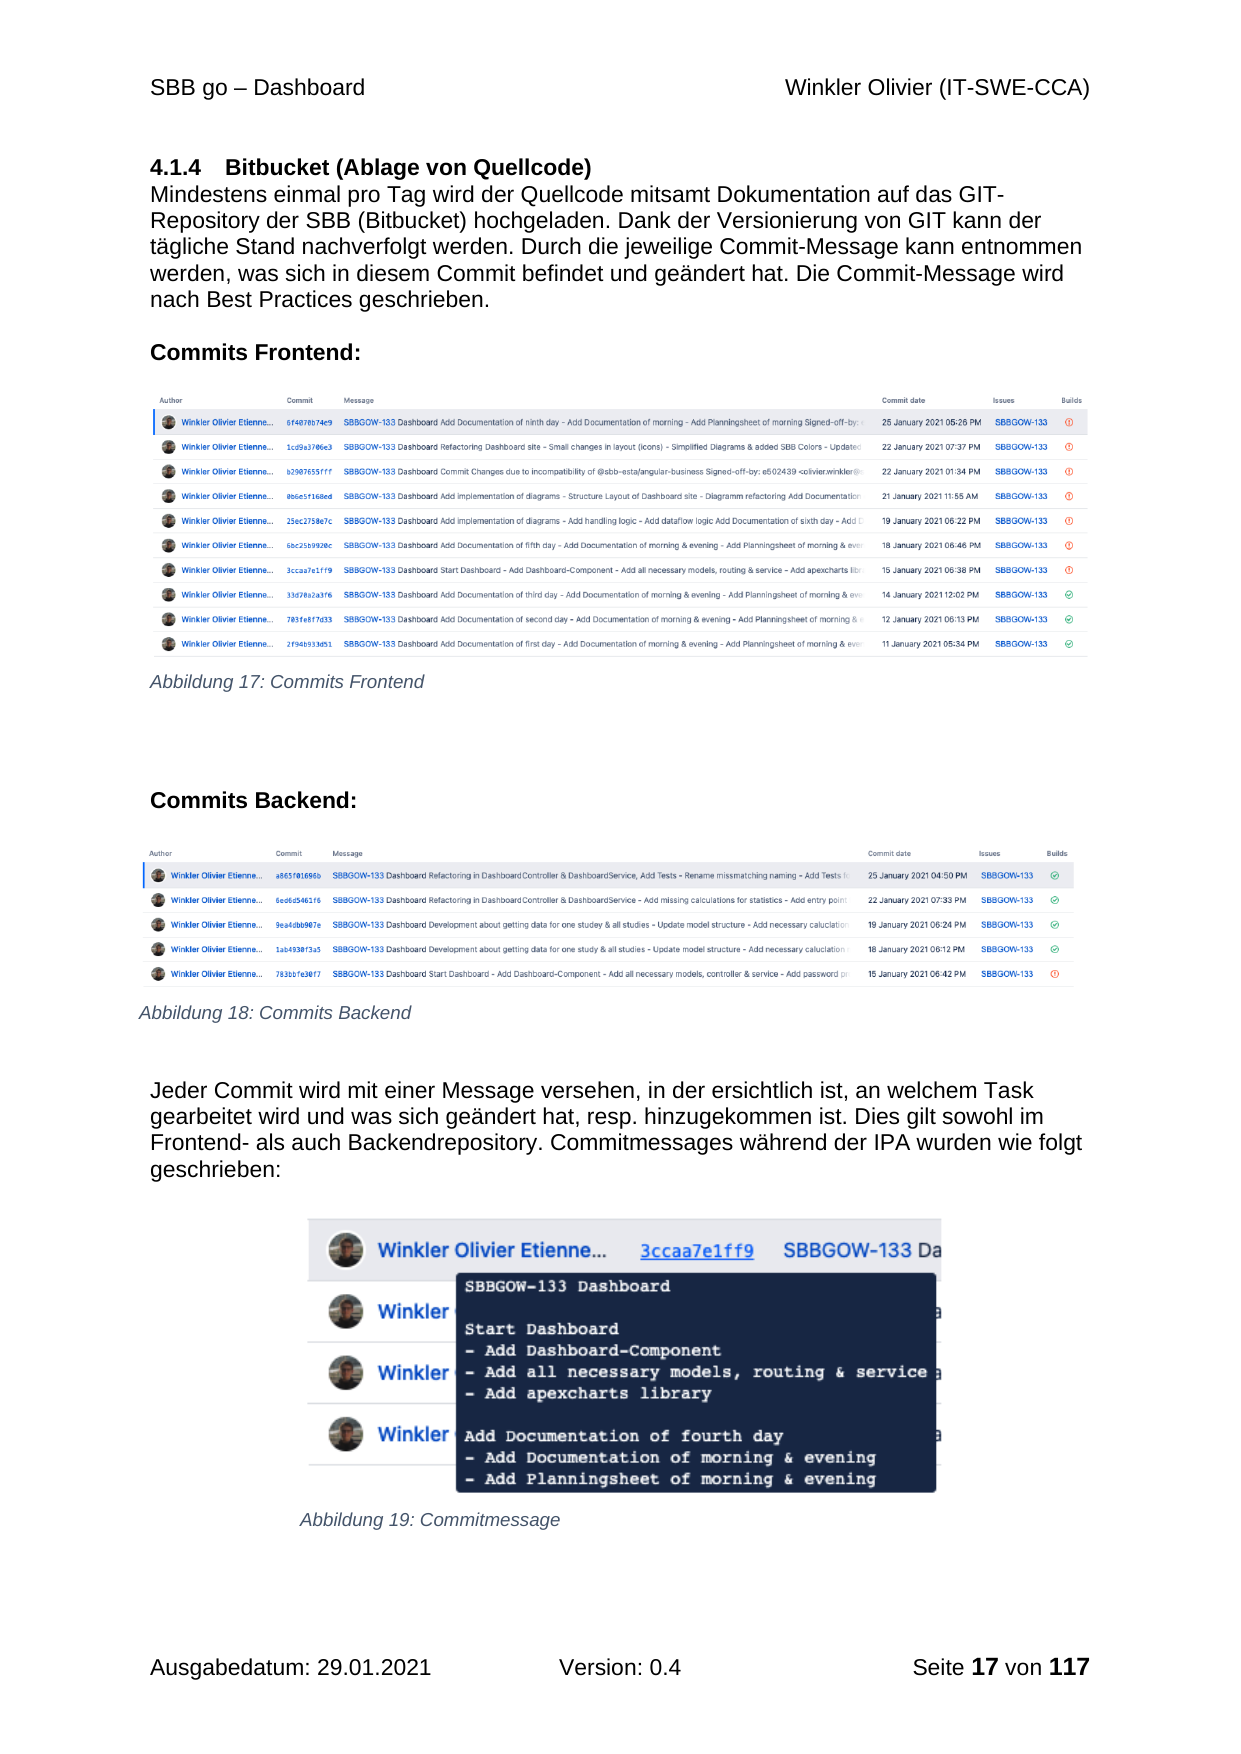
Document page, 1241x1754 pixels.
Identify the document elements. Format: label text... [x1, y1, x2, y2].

text Commits Backend: [150, 787, 1090, 813]
text Jeder Commit wird mit einer Message versehen, in der ersichtlich ist, an welchem Task gearbeitet wird und was sich geändert hat, resp. hinzugekommen ist. Dies gilt sowohl im Frontend- als auch Backendrepository. Commitmessages während der IPA wurden wie folgt geschrieben: [150, 1077, 1090, 1182]
picture [150, 395, 1087, 660]
text Mindestens einmal pro Tag wird der Quellcode mitsamt Dokumentation auf das GIT-Repository der SBB (Bitbucket) hochgeladen. Dank der Versionierung von GIT kann der tägliche Stand nachverfolgt werden. Durch die jeweilige Commit-Message kann entnommen werden, was sich in diesem Commit befindet und geändert hat. Die Commit-Message wird nach Best Practices geschrieben. [150, 181, 1090, 312]
picture [138, 846, 1075, 991]
picture [300, 1206, 942, 1498]
text Commits Frontend: [150, 339, 1090, 365]
subtitle Bitbucket (Ablage von Quellcode) [150, 154, 1090, 181]
